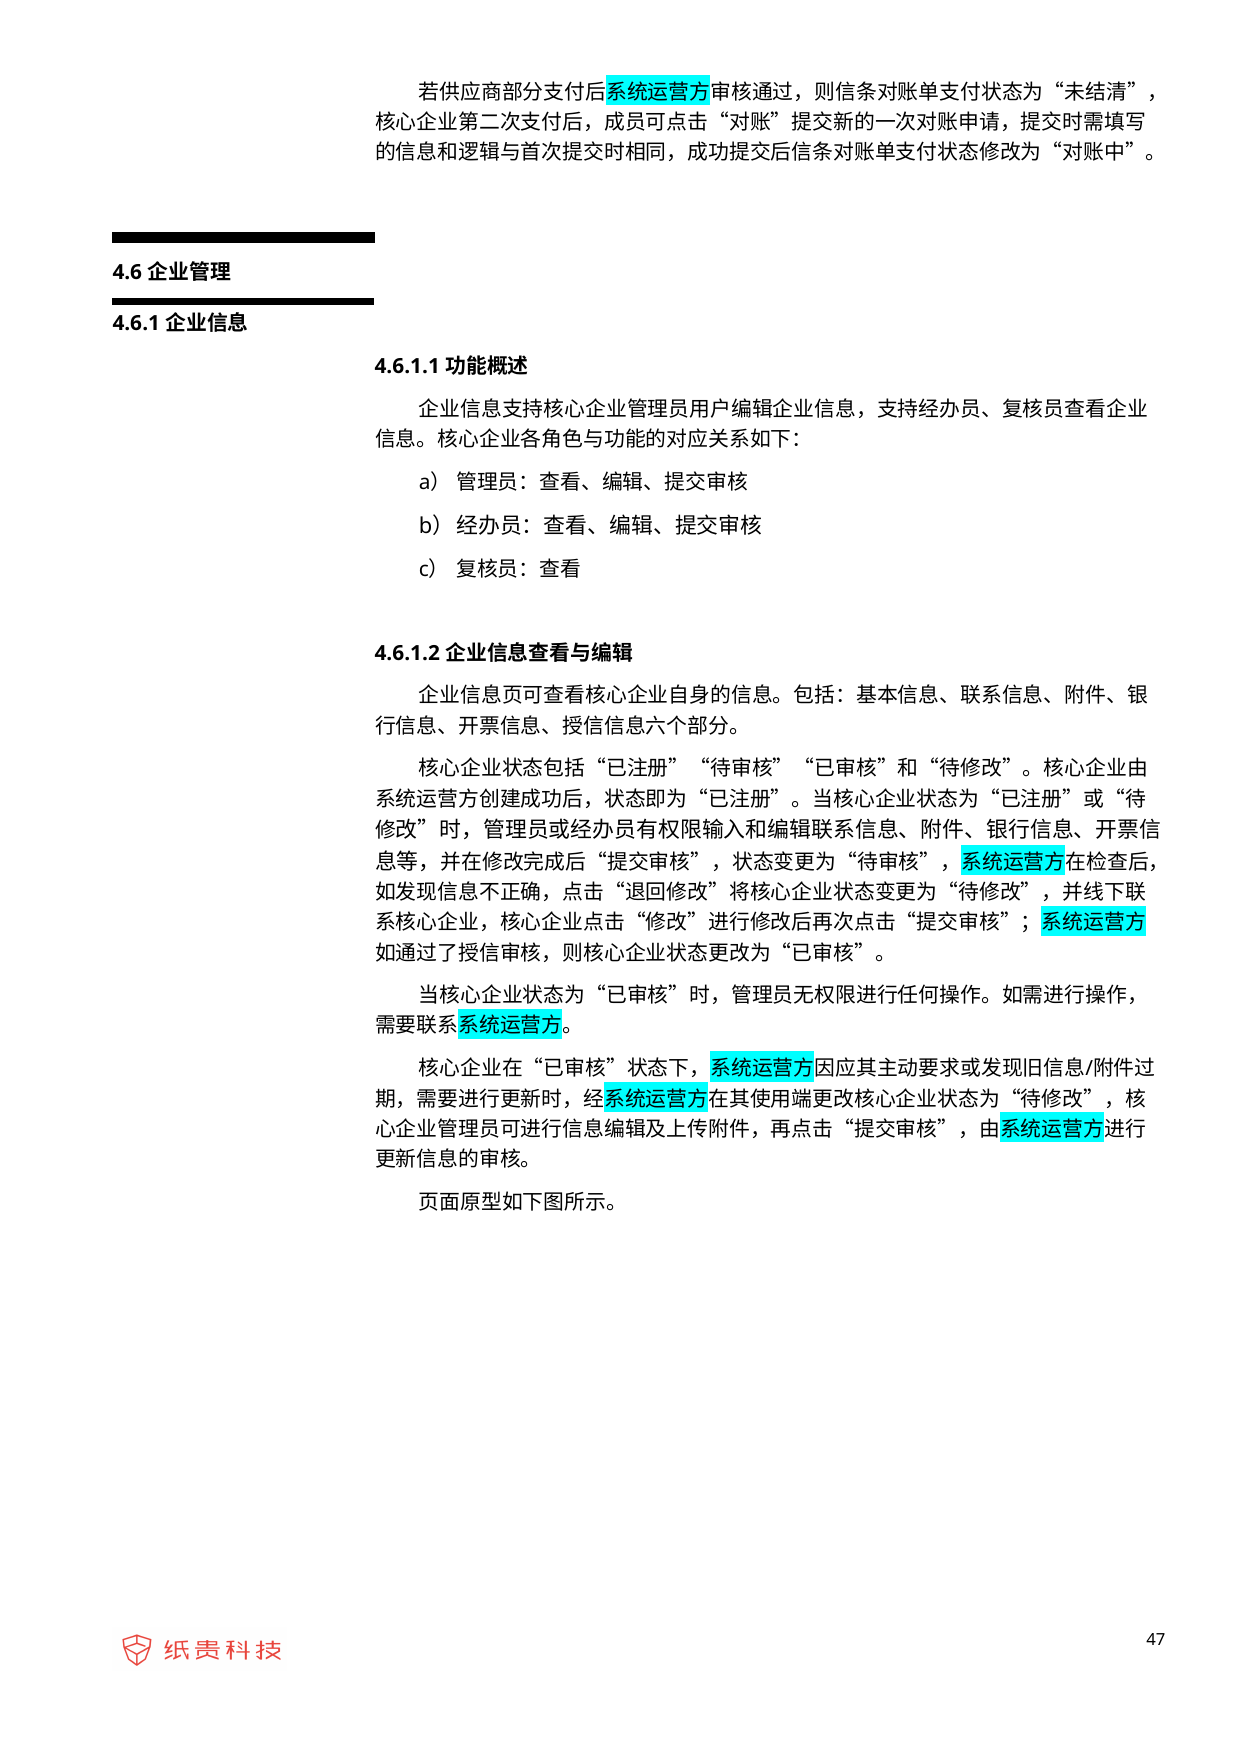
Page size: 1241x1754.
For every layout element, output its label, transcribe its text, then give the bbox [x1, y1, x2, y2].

text 若供应商部分支付后系统运营方审核通过，则信条对账单支付状态为“未结清”，核心企业第二次支付后，成员可点击“对账”提交新的一次对账申请，提交时需填写的信息和逻辑与首次提交时相同，成功提交后信条对账单支付状态修改为“对账中”。 [375, 75, 1165, 166]
text 4.6.1.1 功能概述 [374, 349, 1165, 380]
text 页面原型如下图所示。 [375, 1185, 1165, 1215]
text 当核心企业状态为“已审核”时，管理员无权限进行任何操作。如需进行操作，需要联系系统运营方。 [375, 978, 1165, 1039]
text 4.6.1.2 企业信息查看与编辑 [374, 636, 1165, 666]
picture [112, 1627, 287, 1671]
subtitle 4.6 企业管理 [112, 255, 1165, 286]
subtitle 4.6.1 企业信息 [112, 305, 374, 337]
text 核心企业状态包括“已注册”“待审核”“已审核”和“待修改”。核心企业由系统运营方创建成功后，状态即为“已注册”。当核心企业状态为“已注册”或“待修改”时，管理员或经办员有权限输入和编辑联系信息、附件、银行信息、开票信息等，并在修改完成后“提交审核”，状态变更为“待审核”，系统运营方在检查后，如发现信息不正确，点击“退回修改”将核心企业状态变更为“待修改”，并线下联系核心企业，核心企业点击“修改”进行修改后再次点击“提交审核”；系统运营方如通过了授信审核，则核心企业状态更改为“已审核”。 [375, 752, 1165, 966]
text 核心企业在“已审核”状态下，系统运营方因应其主动要求或发现旧信息/附件过期，需要进行更新时，经系统运营方在其使用端更改核心企业状态为“待修改”，核心企业管理员可进行信息编辑及上传附件，再点击“提交审核”，由系统运营方进行更新信息的审核。 [375, 1051, 1165, 1172]
list 管理员：查看、编辑、提交审核 [418, 465, 1165, 495]
list 复核员：查看 [418, 552, 1165, 582]
text 企业信息页可查看核心企业自身的信息。包括：基本信息、联系信息、附件、银行信息、开票信息、授信信息六个部分。 [375, 679, 1165, 739]
list 经办员：查看、编辑、提交审核 [418, 508, 1165, 540]
text 企业信息支持核心企业管理员用户编辑企业信息，支持经办员、复核员查看企业信息。核心企业各角色与功能的对应关系如下： [375, 392, 1165, 453]
